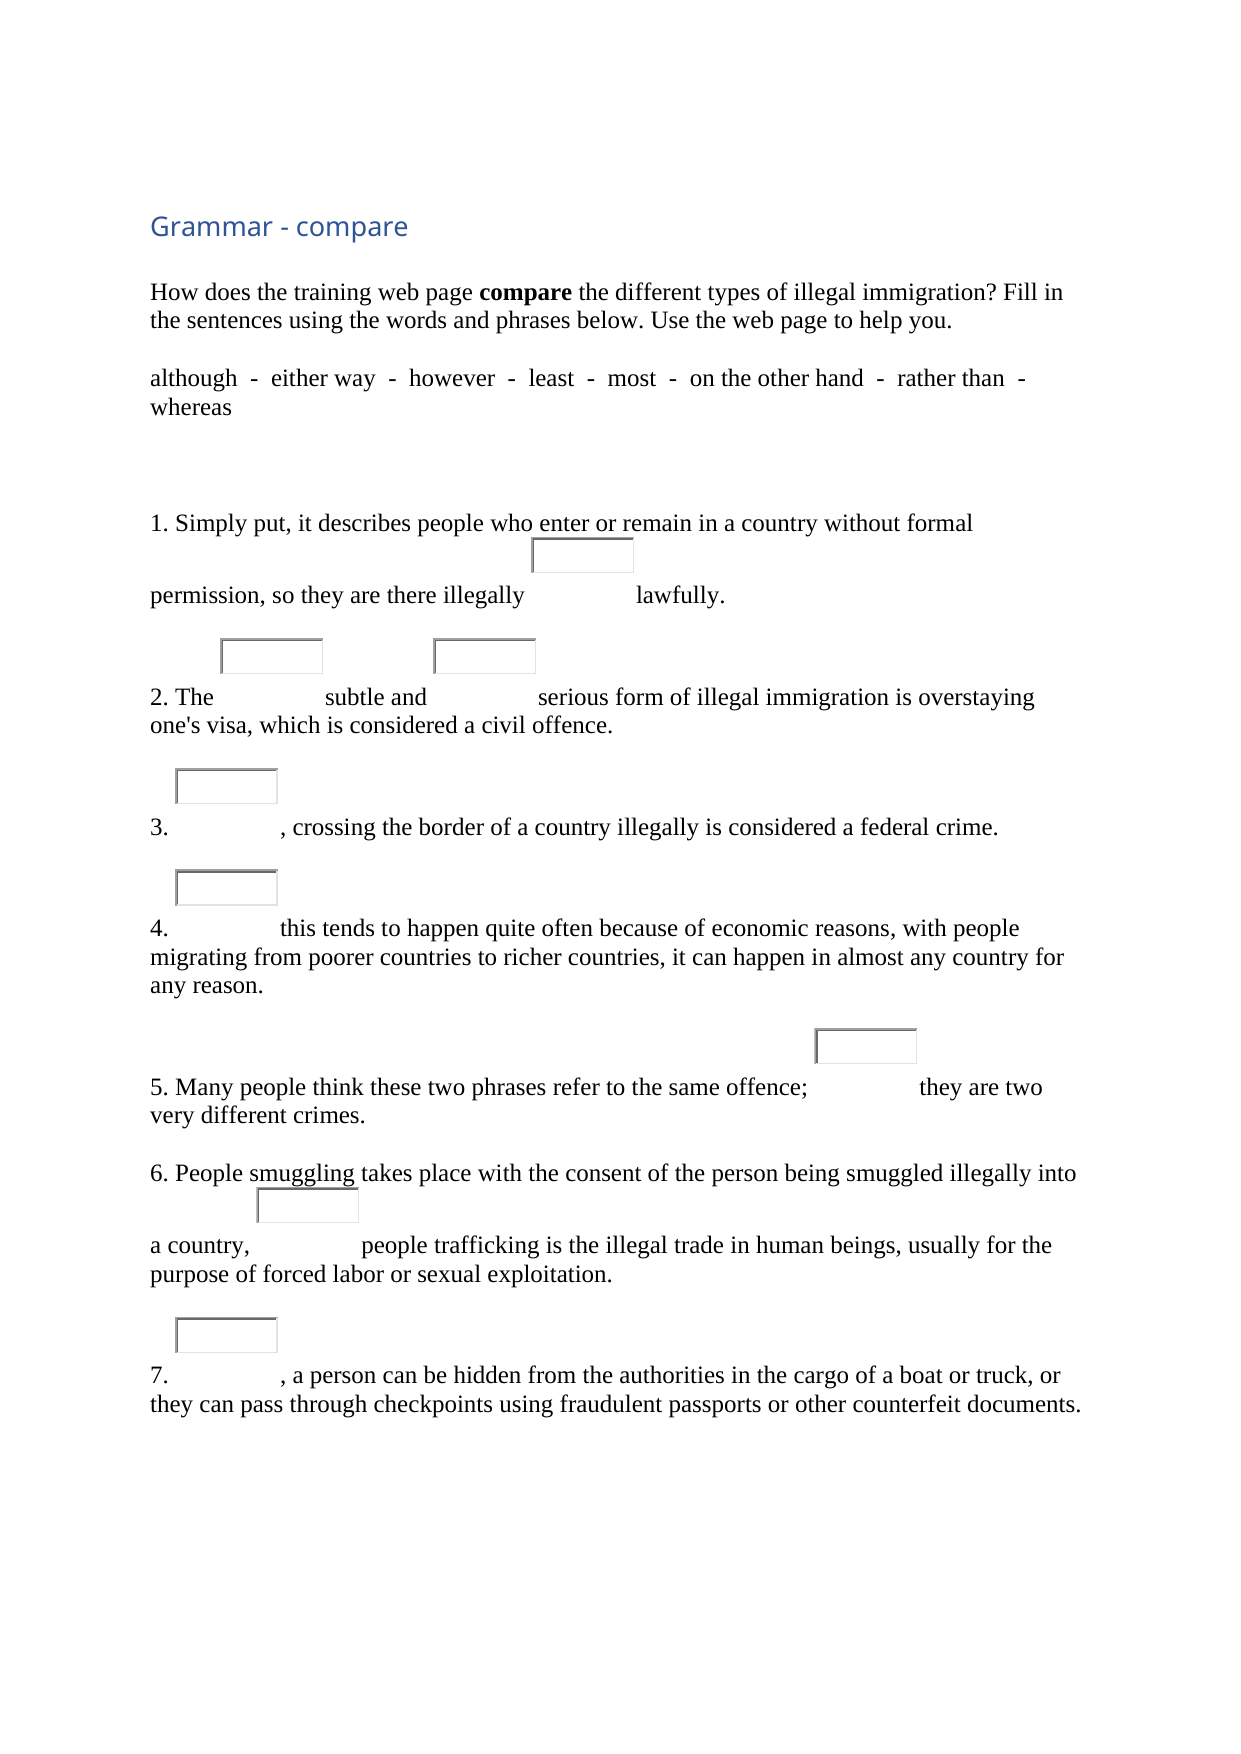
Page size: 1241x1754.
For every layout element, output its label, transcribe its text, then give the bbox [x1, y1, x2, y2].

subtitle Grammar - compare [150, 208, 1090, 245]
text although - either way - however - least - most - on the other hand - rather than - whereas [150, 363, 1090, 421]
text How does the training web page compare the different types of illegal immigration? Fill in the sentences using the words and phrases below. Use the web page to help you. [150, 277, 1090, 334]
text 1. Simply put, it describes people who enter or remain in a country without formal permission, so they are there illegally lawfully. 2. The subtle and serious form of illegal immigration is overstaying one's visa, which is considered a civil offence. 3. , crossing the border of a country illegally is considered a federal crime. 4. this tends to happen quite often because of economic reasons, with people migrating from poorer countries to richer countries, it can happen in almost any country for any reason. 5. Many people think these two phrases refer to the same offence; they are two very different crimes. 6. People smuggling takes place with the consent of the person being smuggled illegally into a country, people trafficking is the illegal trade in human beings, usually for the purpose of forced labor or sexual exploitation. 7. , a person can be hidden from the authorities in the cargo of a boat or truck, or they can pass through checkpoints using fraudulent passports or other counterfeit documents. [150, 508, 1090, 1418]
